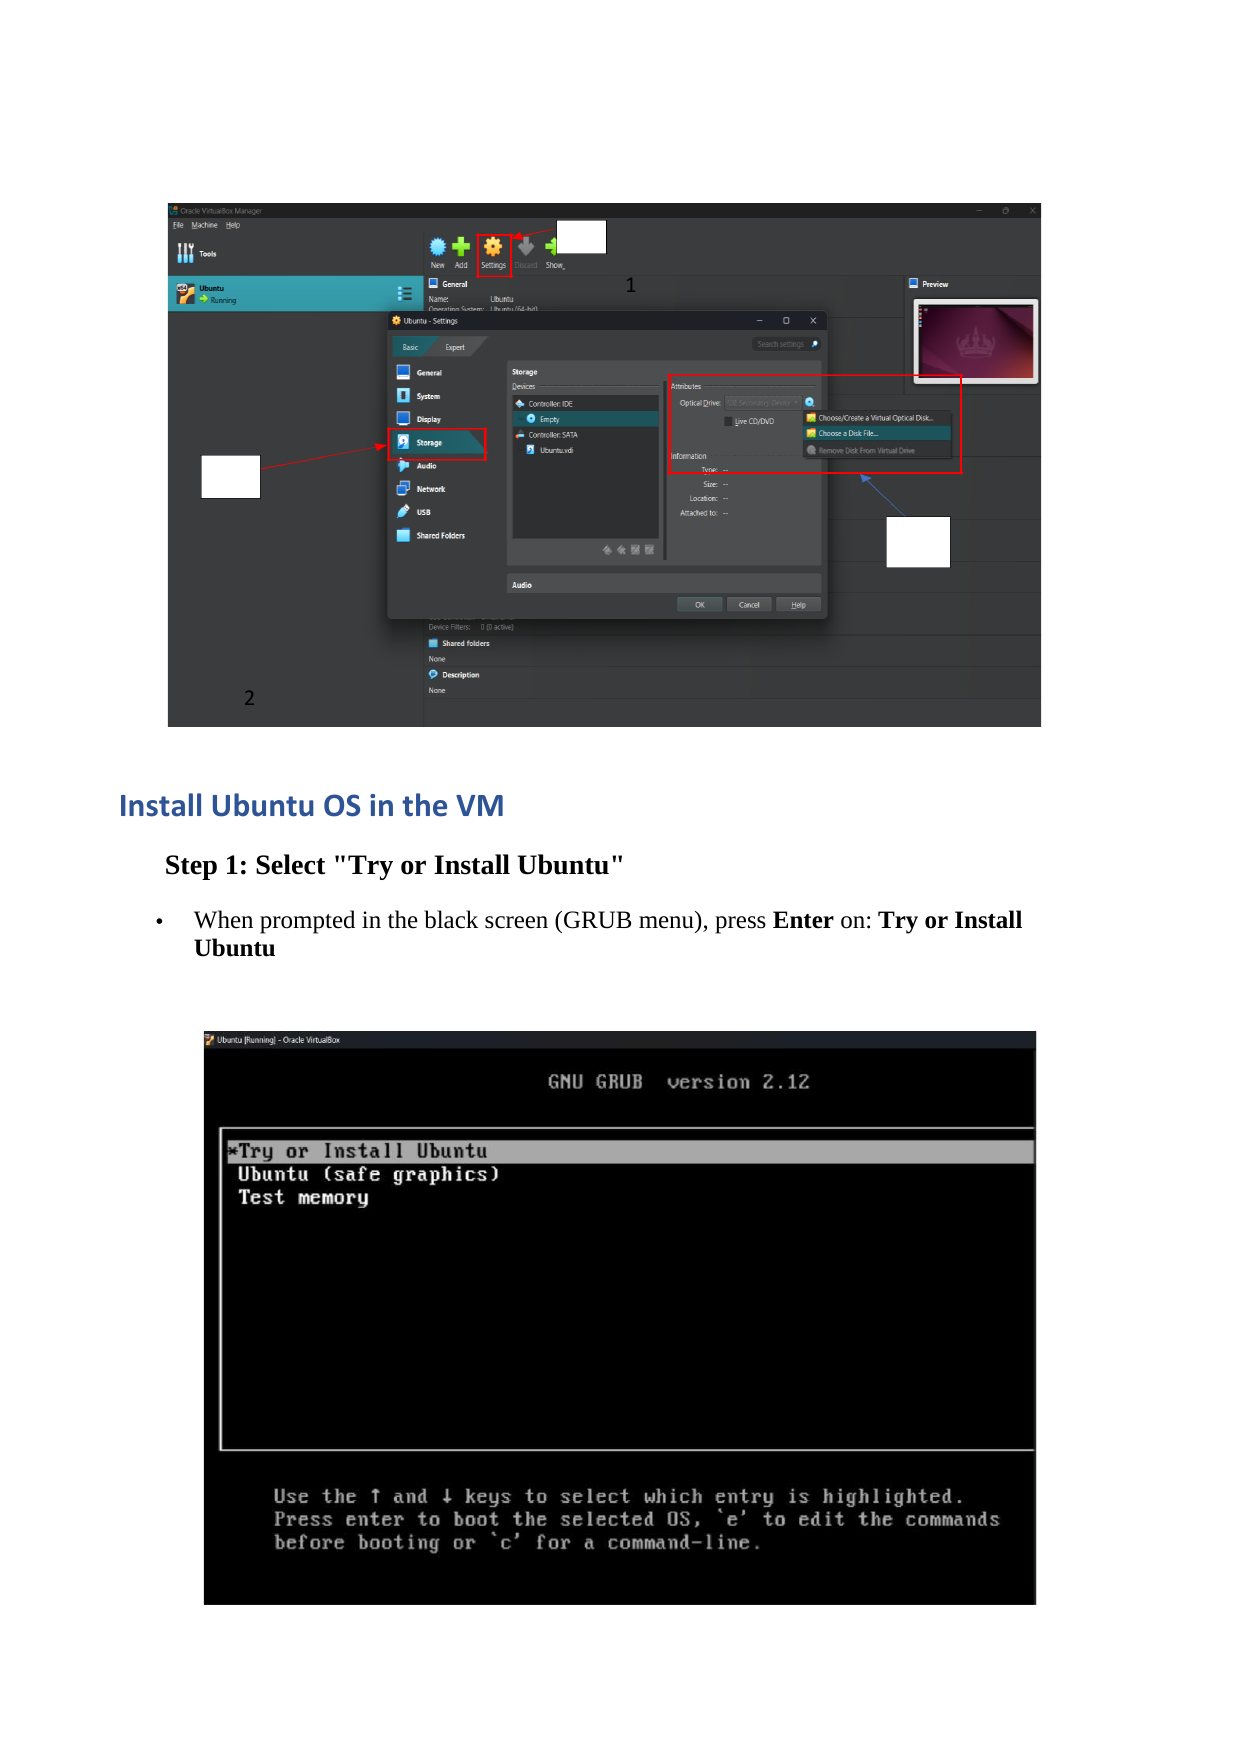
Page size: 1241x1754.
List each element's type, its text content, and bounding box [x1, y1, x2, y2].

list When prompted in the black screen (GRUB menu), press Enter on: Try or Install Ubuntu [156, 905, 1090, 962]
picture [167, 203, 1042, 727]
text Step 1: Select "Try or Install Ubuntu" [164, 848, 1090, 881]
text 2 [244, 683, 1090, 711]
text 1 [625, 270, 1090, 298]
picture [203, 1031, 1037, 1605]
text Install Ubuntu OS in the VM [119, 783, 1090, 824]
